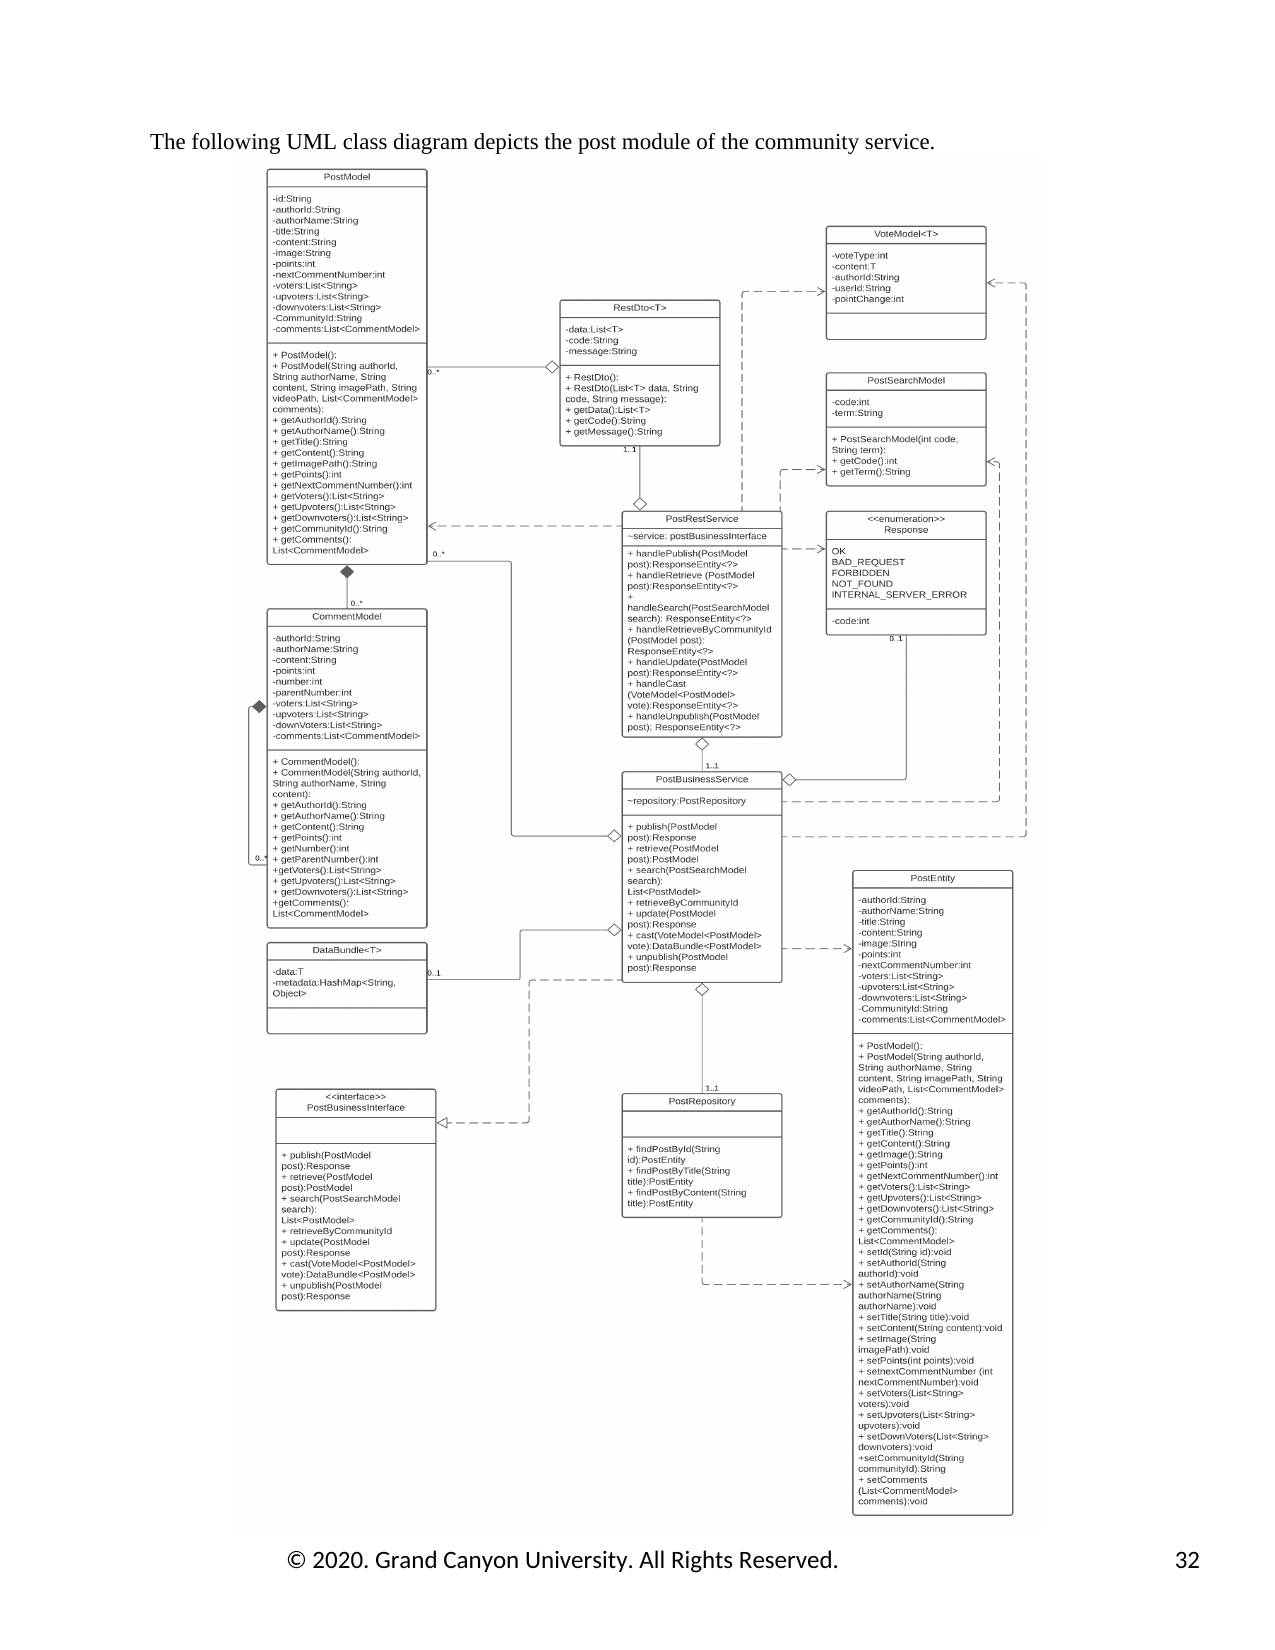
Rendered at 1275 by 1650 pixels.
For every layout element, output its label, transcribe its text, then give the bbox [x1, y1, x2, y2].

picture [232, 154, 1044, 1532]
text The following UML class diagram depicts the post module of the community service. [75, 128, 1200, 154]
